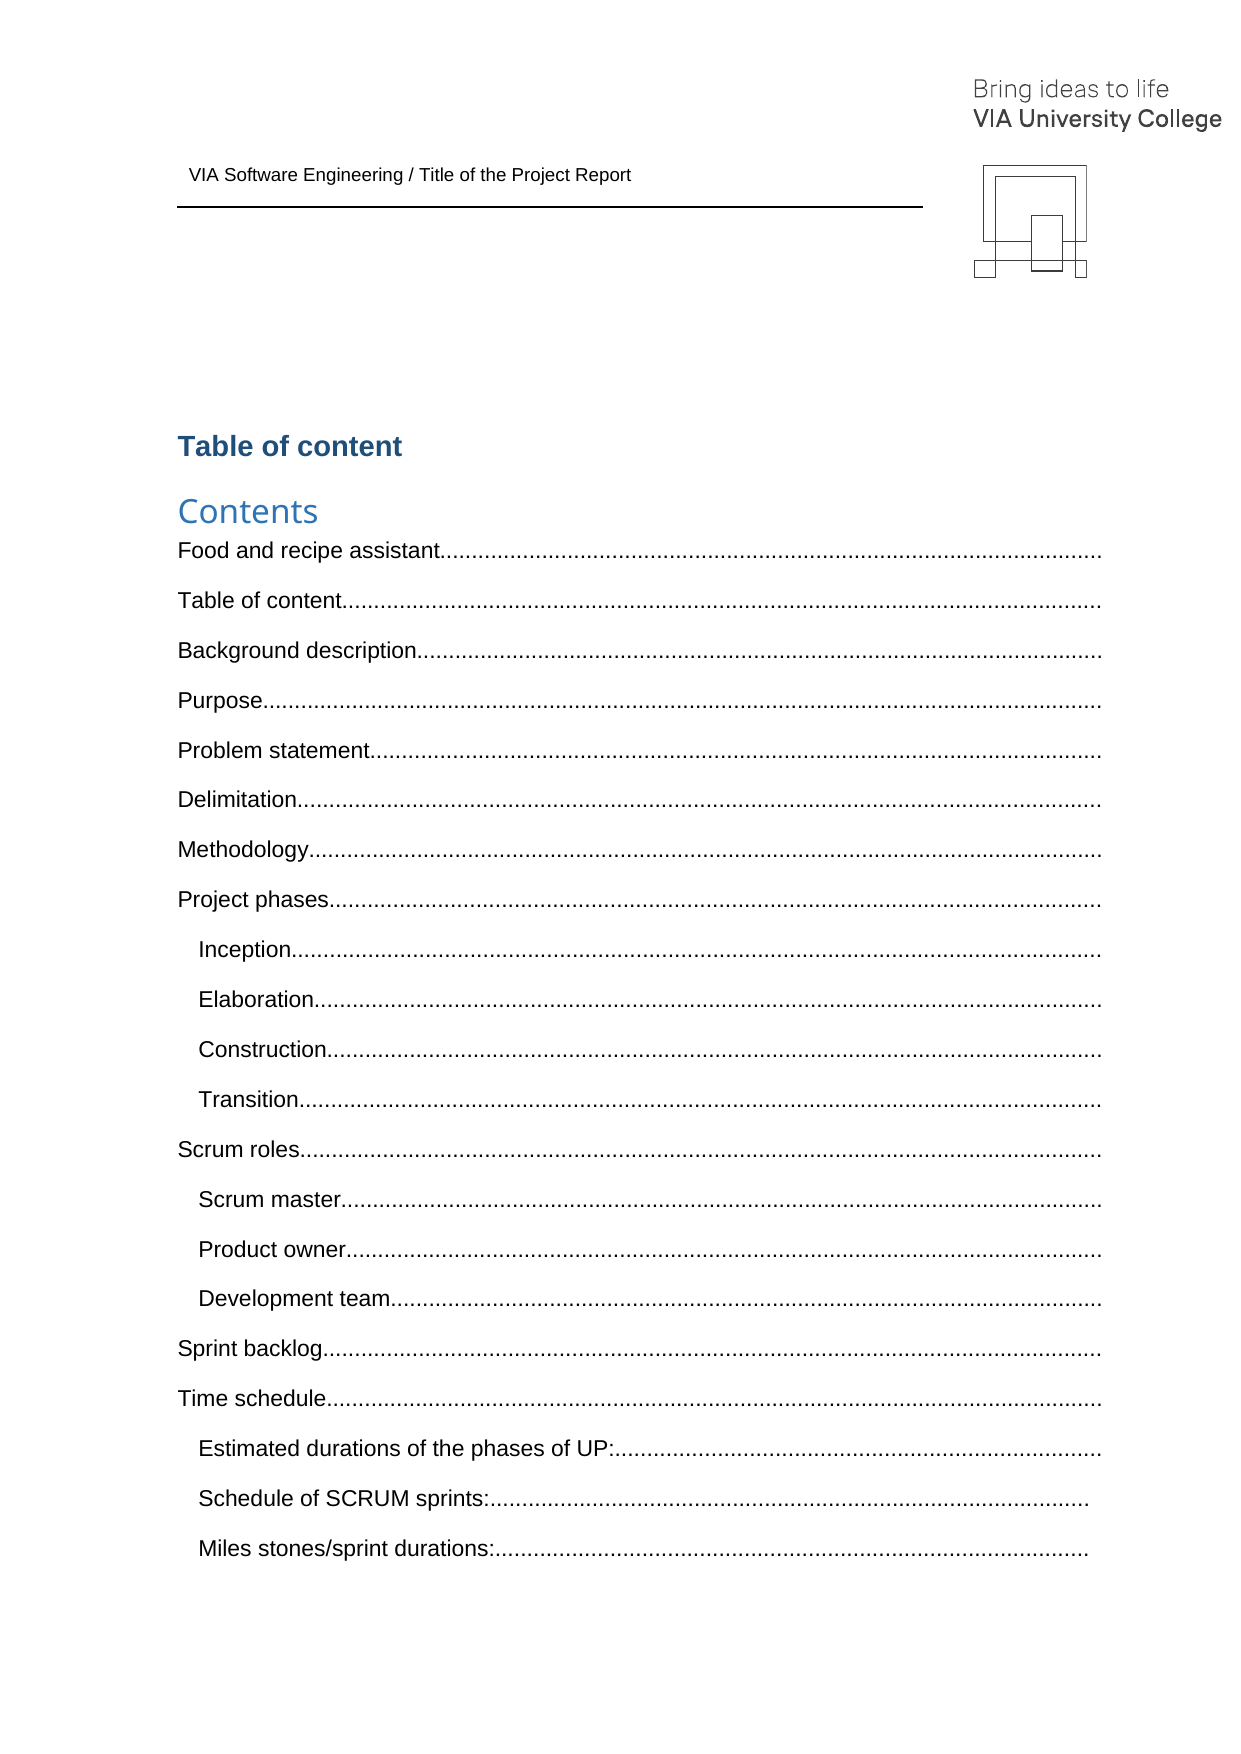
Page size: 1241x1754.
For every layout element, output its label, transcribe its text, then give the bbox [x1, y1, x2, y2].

subtitle Table of content [177, 429, 1063, 463]
